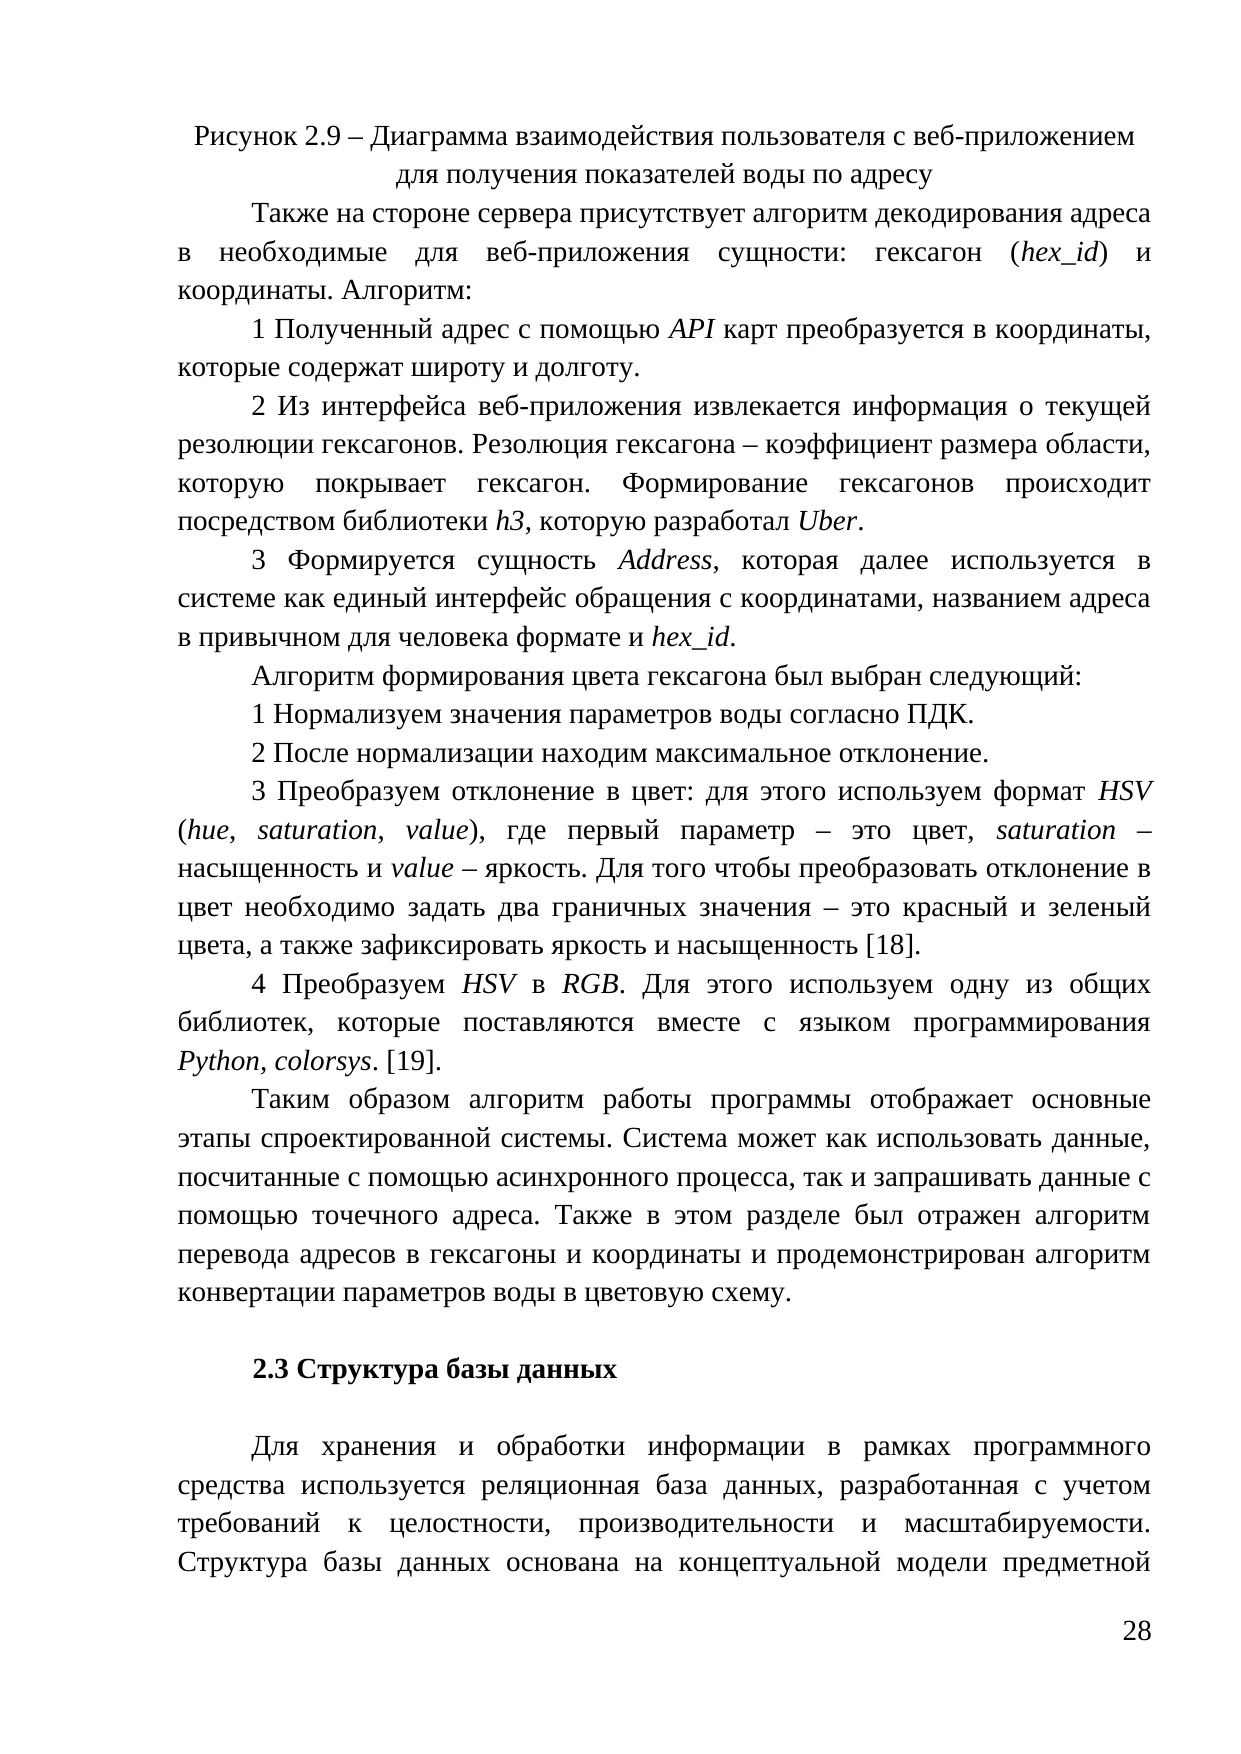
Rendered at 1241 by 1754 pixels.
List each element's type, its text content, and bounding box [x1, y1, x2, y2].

text 3 Формируется сущность Address, которая далее используется в системе как единый интерфейс обращения с координатами, названием адреса в привычном для человека формате и hex_id. [177, 542, 1152, 653]
text 2 После нормализации находим максимальное отклонение. [177, 735, 1152, 768]
text 2 Из интерфейса веб-приложения извлекается информация о текущей резолюции гексагонов. Резолюция гексагона – коэффициент размера области, которую покрывает гексагон. Формирование гексагонов происходит посредством библиотеки h3, которую разработал Uber. [177, 388, 1152, 537]
text 3 Преобразуем отклонение в цвет: для этого используем формат HSV (hue, saturation, value), где первый параметр – это цвет, saturation – насыщенность и value – яркость. Для того чтобы преобразовать отклонение в цвет необходимо задать два граничных значения – это красный и зеленый цвета, а также зафиксировать яркость и насыщенность [18]. [177, 773, 1152, 961]
text Алгоритм формирования цвета гексагона был выбран следующий: [177, 658, 1152, 691]
subtitle 2.3 Структура базы данных [252, 1351, 1152, 1385]
text 4 Преобразуем HSV в RGB. Для этого используем одну из общих библиотек, которые поставляются вместе с языком программирования Python, colorsys. [19]. [177, 966, 1152, 1077]
text Таким образом алгоритм работы программы отображает основные этапы спроектированной системы. Система может как использовать данные, посчитанные с помощью асинхронного процесса, так и запрашивать данные с помощью точечного адреса. Также в этом разделе был отражен алгоритм перевода адресов в гексагоны и координаты и продемонстрирован алгоритм конвертации параметров воды в цветовую схему. [177, 1082, 1152, 1308]
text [177, 1428, 1152, 1578]
text 1 Полученный адрес с помощью API карт преобразуется в координаты, которые содержат широту и долготу. [177, 311, 1152, 383]
text Рисунок 2.9 – Диаграмма взаимодействия пользователя с веб-приложением для получения показателей воды по адресу [177, 118, 1152, 190]
text 1 Нормализуем значения параметров воды согласно ПДК. [177, 696, 1152, 730]
text Также на стороне сервера присутствует алгоритм декодирования адреса в необходимые для веб-приложения сущности: гексагон (hex_id) и координаты. Алгоритм: [177, 195, 1152, 306]
